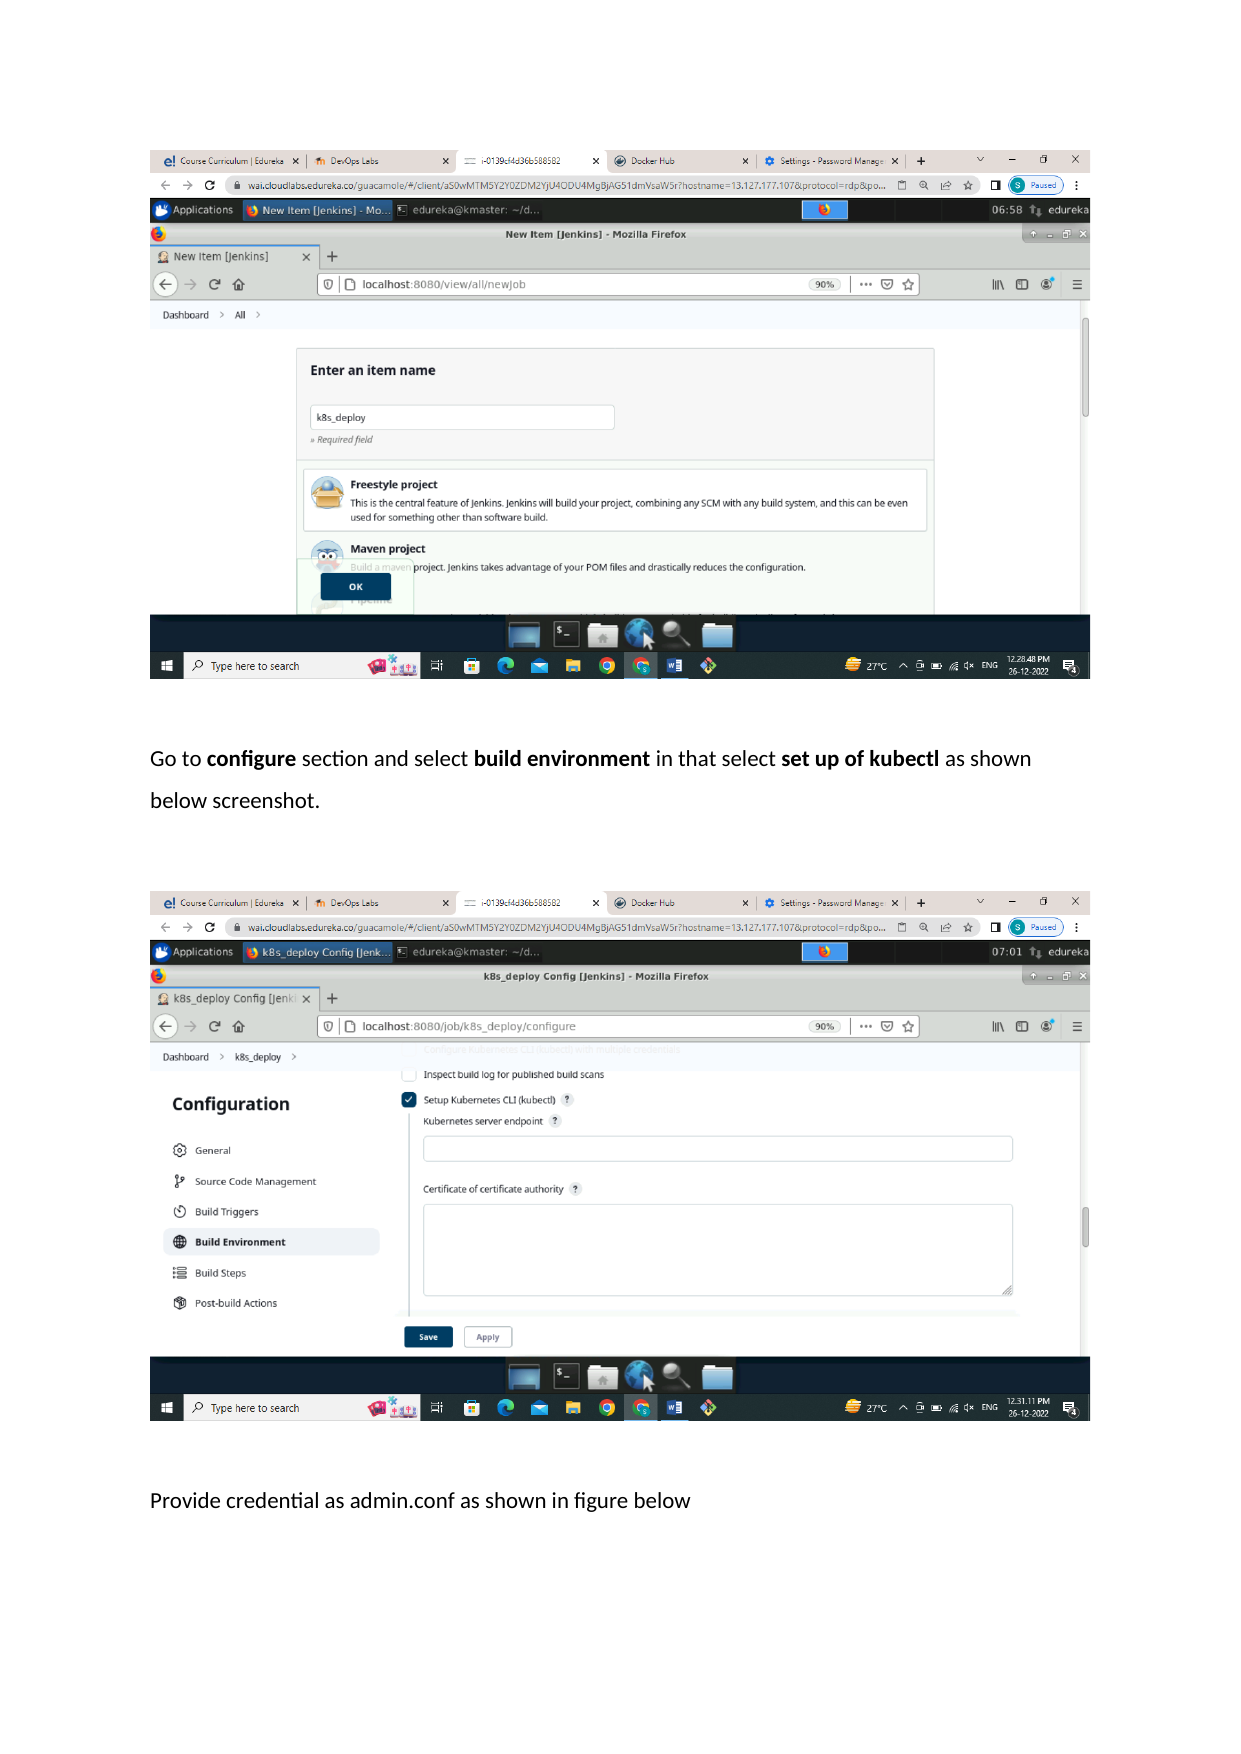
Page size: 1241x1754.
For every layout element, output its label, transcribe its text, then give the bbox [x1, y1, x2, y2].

picture [150, 891, 1091, 1421]
text Provide credential as admin.conf as shown in figure below [150, 1486, 1090, 1514]
text Go to configure section and select build environment in that select set up of kubectl as shown below screenshot. [150, 744, 1090, 814]
picture [150, 150, 1091, 679]
